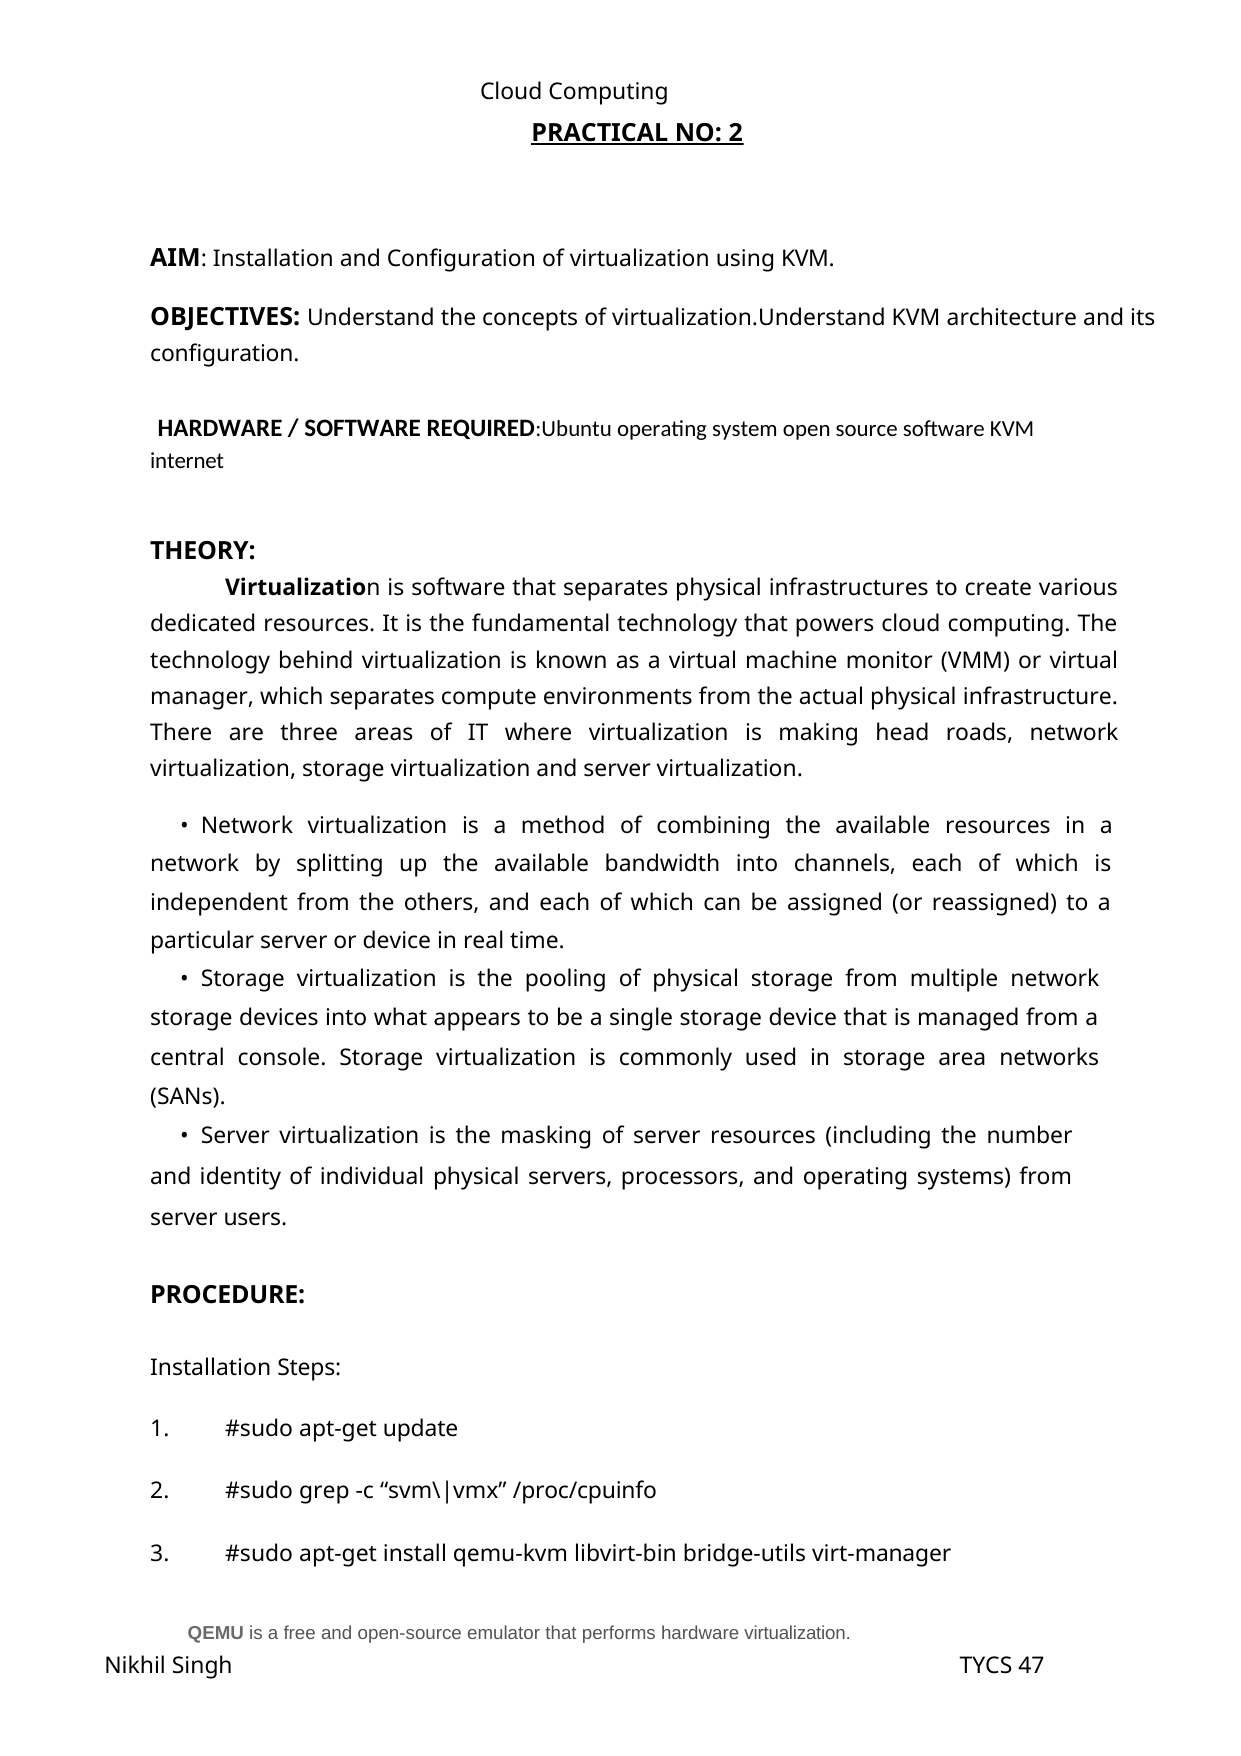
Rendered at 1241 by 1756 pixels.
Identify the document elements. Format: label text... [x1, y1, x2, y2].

text AIM: Installation and Configuration of virtualization using KVM. [150, 239, 1240, 274]
list Server virtualization is the masking of server resources (including the number and identity of individual physical servers, processors, and operating systems) from server users. [150, 1119, 1073, 1232]
list #sudo apt-get install qemu-kvm libvirt-bin bridge-utils virt-manager [150, 1537, 1240, 1568]
list Storage virtualization is the pooling of physical storage from multiple network storage devices into what appears to be a single storage device that is managed from a central console. Storage virtualization is commonly used in storage area networks (SANs). [150, 962, 1100, 1111]
subtitle THEORY: [150, 533, 1240, 567]
text OBJECTIVES: Understand the concepts of virtualization.Understand KVM architecture and its configuration. [150, 299, 1240, 368]
subtitle PRACTICAL NO: 2 [518, 114, 757, 148]
list #sudo grep -c “svm\|vmx” /proc/cpuinfo [150, 1474, 1240, 1505]
subtitle PROCEDURE: [150, 1277, 1240, 1311]
text Installation Steps: [150, 1351, 1240, 1382]
list #sudo apt-get update [150, 1412, 1240, 1443]
text HARDWARE / SOFTWARE REQUIRED:Ubuntu operating system open source software KVM internet [150, 412, 1114, 474]
text Virtualization is software that separates physical infrastructures to create various dedicated resources. It is the fundamental technology that powers cloud computing. The technology behind virtualization is known as a virtual machine monitor (VMM) or virtual manager, which separates compute environments from the actual physical infrastructure. There are three areas of IT where virtualization is making head roads, network virtualization, storage virtualization and server virtualization. [150, 571, 1119, 784]
text QEMU is a free and open-source emulator that performs hardware virtualization. [187, 1622, 1240, 1643]
list Network virtualization is a method of combining the available resources in a network by splitting up the available bandwidth into channels, each of which is independent from the others, and each of which can be assigned (or reassigned) to a particular server or device in real time. [150, 809, 1113, 955]
